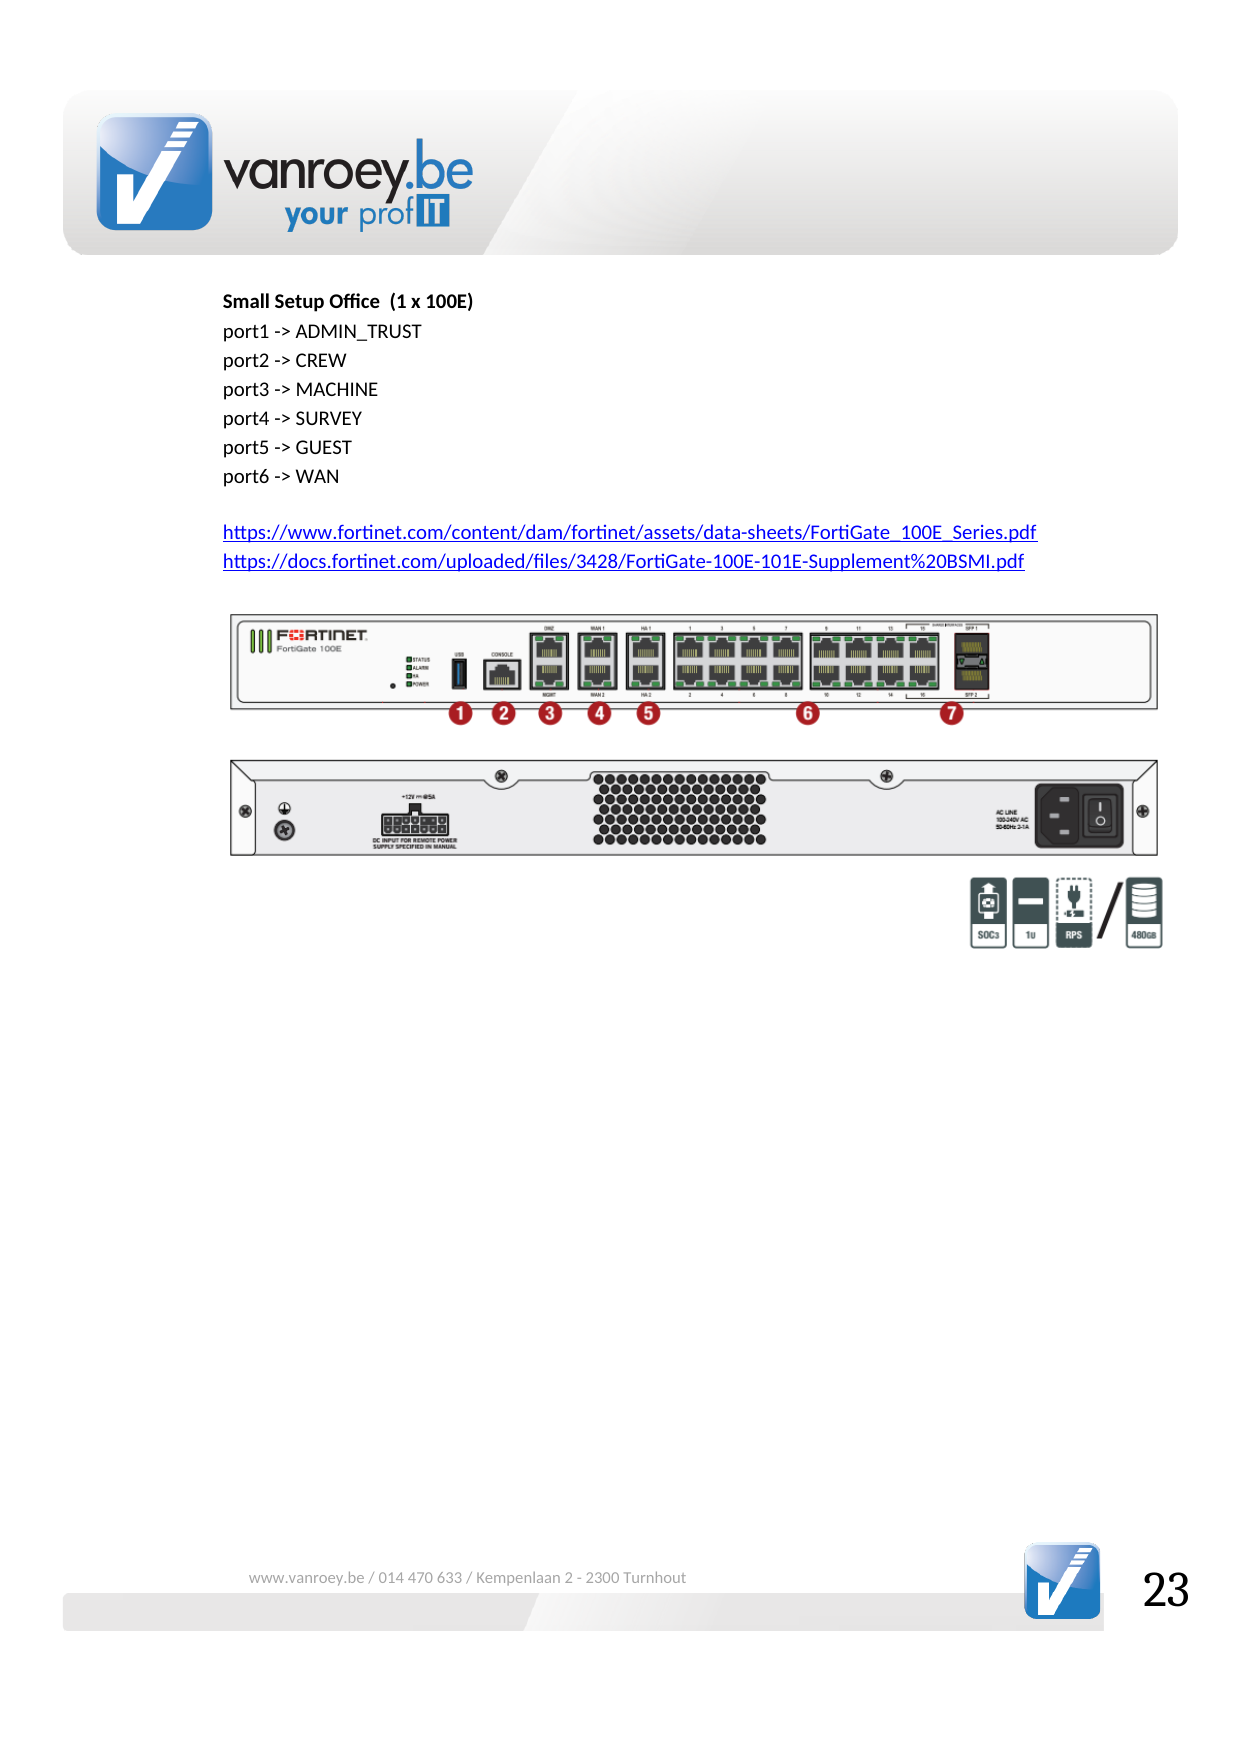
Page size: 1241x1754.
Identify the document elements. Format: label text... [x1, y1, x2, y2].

list https://www.fortinet.com/content/dam/fortinet/assets/data-sheets/FortiGate_100E_Series.pdf [223, 519, 1093, 544]
picture [63, 90, 1178, 255]
list port4 -> SURVEY [223, 405, 1093, 431]
picture [222, 606, 1168, 954]
list Small Setup Office (1 x 100E) [223, 289, 1093, 314]
picture [62, 1542, 1103, 1631]
list port2 -> CREW [223, 347, 1093, 372]
list port1 -> ADMIN_TRUST [223, 318, 1093, 343]
list port6 -> WAN [223, 464, 1093, 515]
list https://docs.fortinet.com/uploaded/files/3428/FortiGate-100E-101E-Supplement%20BSMI.pdf [223, 548, 1093, 573]
list port5 -> GUEST [223, 434, 1093, 460]
list port3 -> MACHINE [223, 376, 1093, 402]
